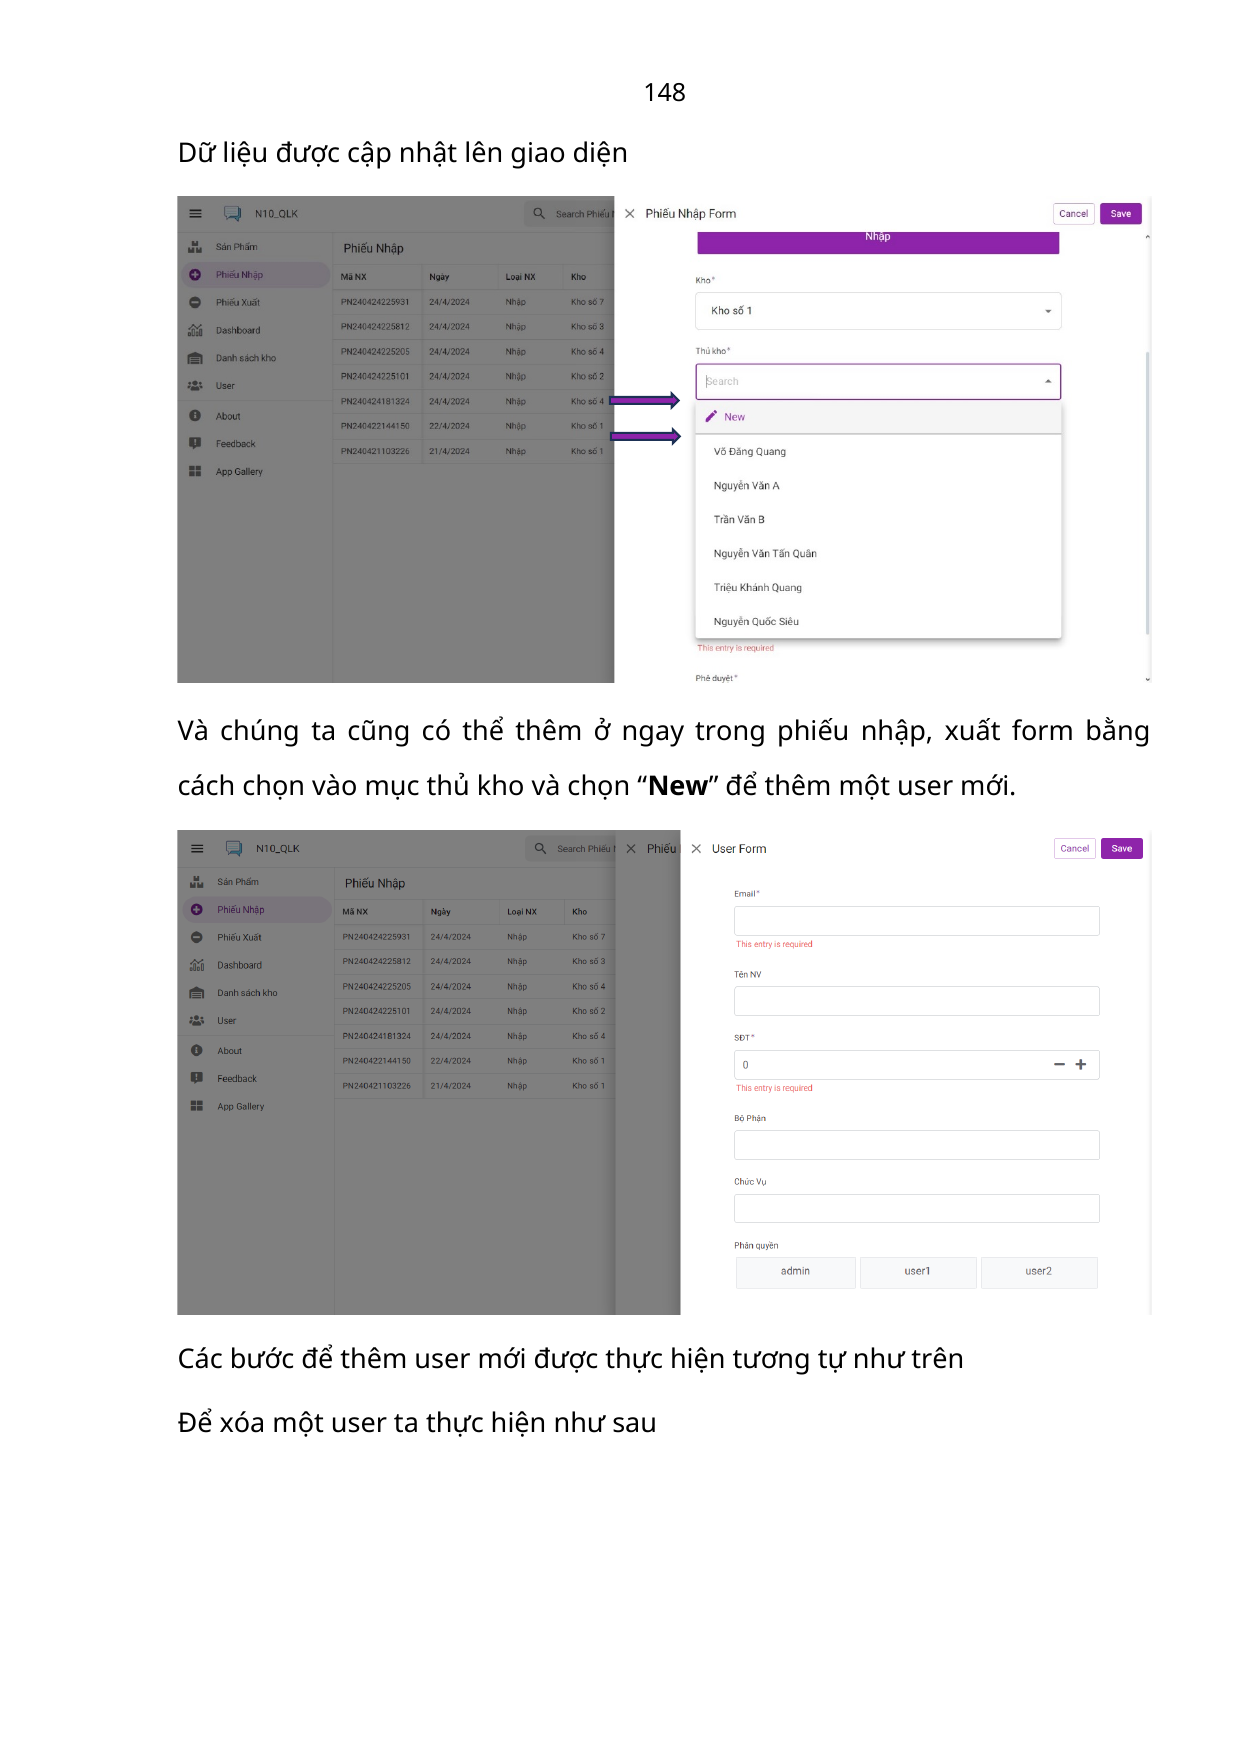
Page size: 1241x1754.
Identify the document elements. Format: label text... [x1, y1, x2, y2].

text Và chúng ta cũng có thể thêm ở ngay trong phiếu nhập, xuất form bằng cách chọn vào mục thủ kho và chọn “New” để thêm một user mới. [177, 712, 1152, 804]
picture [177, 196, 1152, 683]
text Dữ liệu được cập nhật lên giao diện [177, 133, 1152, 170]
picture [177, 830, 1152, 1315]
text Các bước để thêm user mới được thực hiện tương tự như trên [177, 1340, 1152, 1377]
text Để xóa một user ta thực hiện như sau [177, 1403, 1152, 1440]
